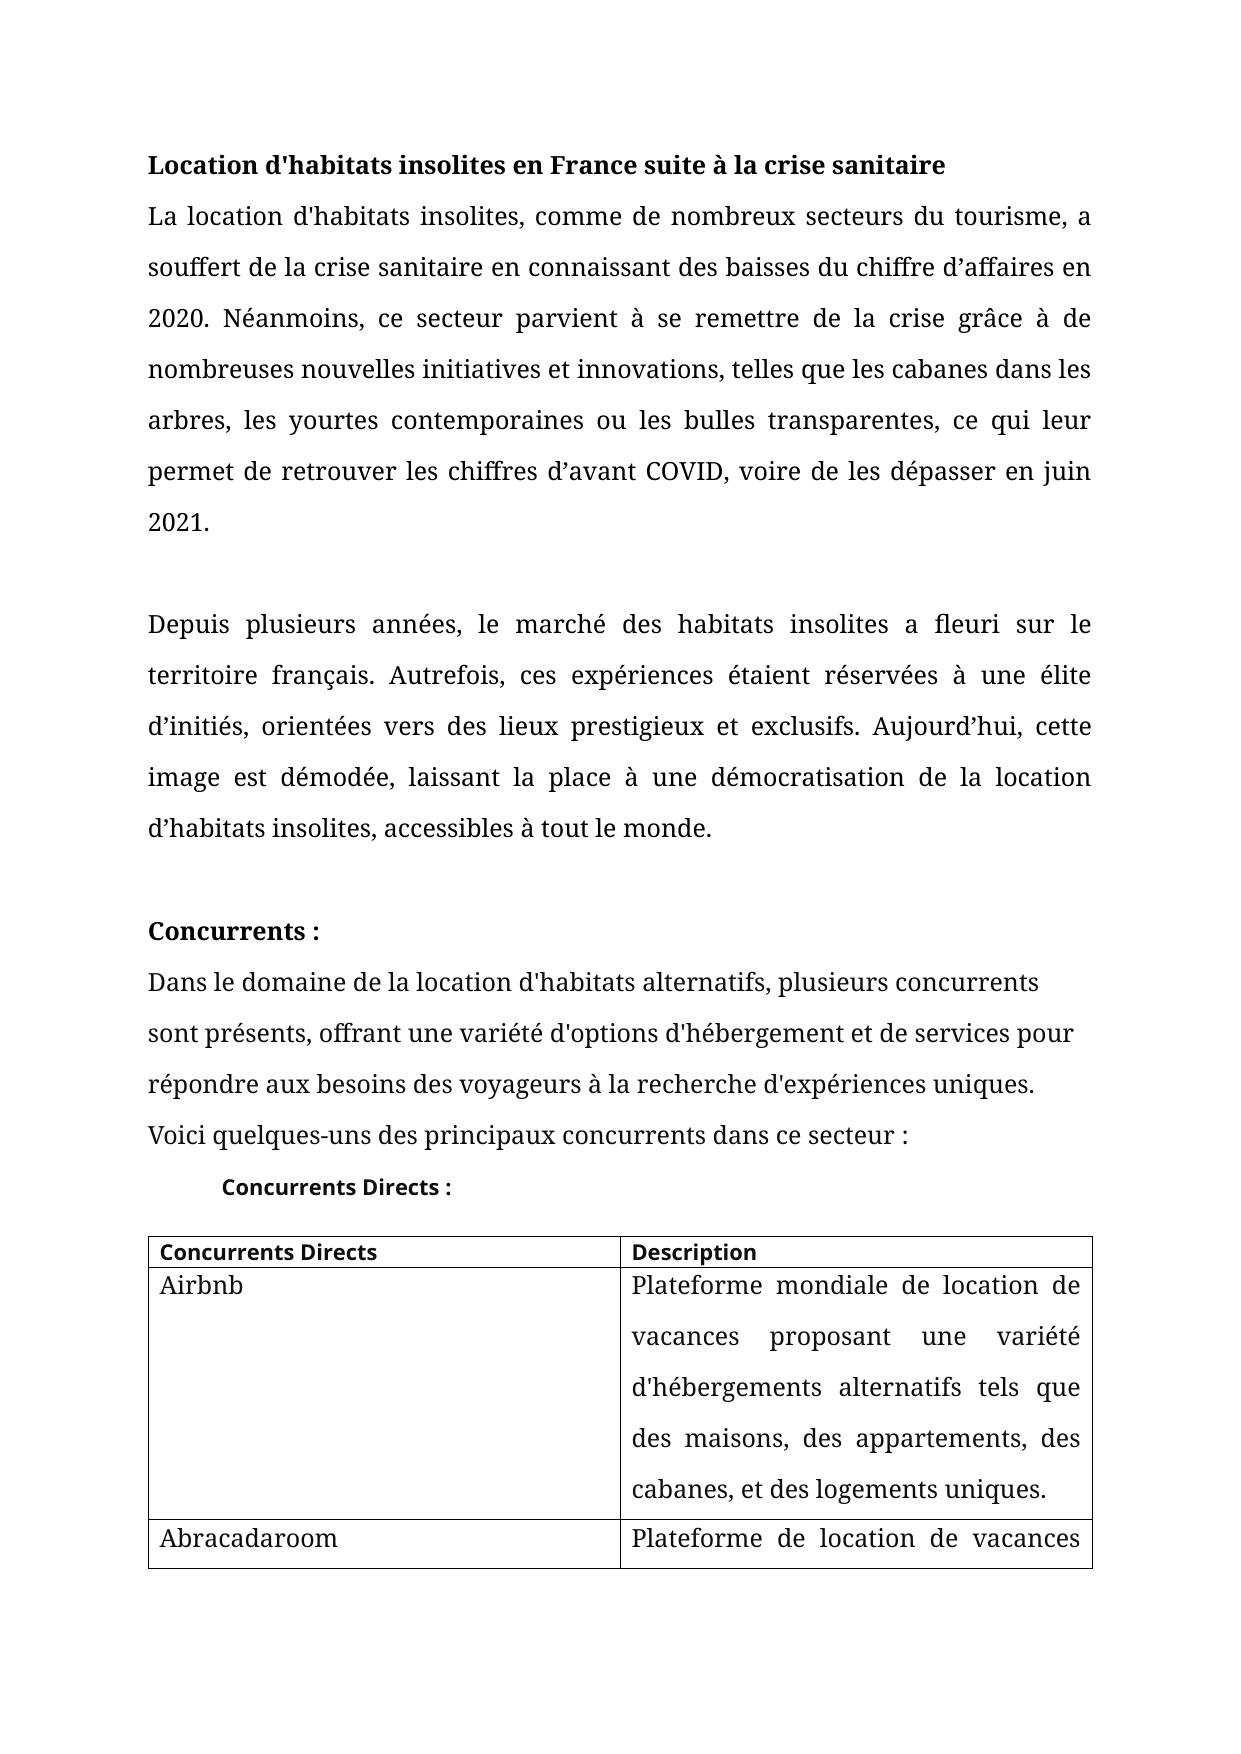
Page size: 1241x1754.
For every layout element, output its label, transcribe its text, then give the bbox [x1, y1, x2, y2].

text Concurrents : [148, 913, 1093, 947]
text Location d'habitats insolites en France suite à la crise sanitaire [148, 148, 1093, 182]
text Depuis plusieurs années, le marché des habitats insolites a fleuri sur le territoire français. Autrefois, ces expériences étaient réservées à une élite d’initiés, orientées vers des lieux prestigieux et exclusifs. Aujourd’hui, cette image est démodée, laissant la place à une démocratisation de la location d’habitats insolites, accessibles à tout le monde. [148, 607, 1093, 845]
table_cell Plateforme mondiale de location de vacances proposant une variété d'hébergements alternatifs tels que des maisons, des appartements, des cabanes, et des logements uniques. [621, 1268, 1092, 1519]
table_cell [621, 1520, 1092, 1568]
text La location d'habitats insolites, comme de nombreux secteurs du tourisme, a souffert de la crise sanitaire en connaissant des baisses du chiffre d’affaires en 2020. Néanmoins, ce secteur parvient à se remettre de la crise grâce à de nombreuses nouvelles initiatives et innovations, telles que les cabanes dans les arbres, les yourtes contemporaines ou les bulles transparentes, ce qui leur permet de retrouver les chiffres d’avant COVID, voire de les dépasser en juin 2021. [148, 199, 1093, 539]
text Dans le domaine de la location d'habitats alternatifs, plusieurs concurrents sont présents, offrant une variété d'options d'hébergement et de services pour répondre aux besoins des voyageurs à la recherche d'expériences uniques. Voici quelques-uns des principaux concurrents dans ce secteur : Concurrents Directs : [148, 964, 1093, 1202]
table_header Description [621, 1237, 1092, 1267]
table_cell Airbnb [149, 1268, 620, 1519]
table_header Concurrents Directs [149, 1237, 620, 1267]
table_cell Abracadaroom [149, 1520, 620, 1568]
